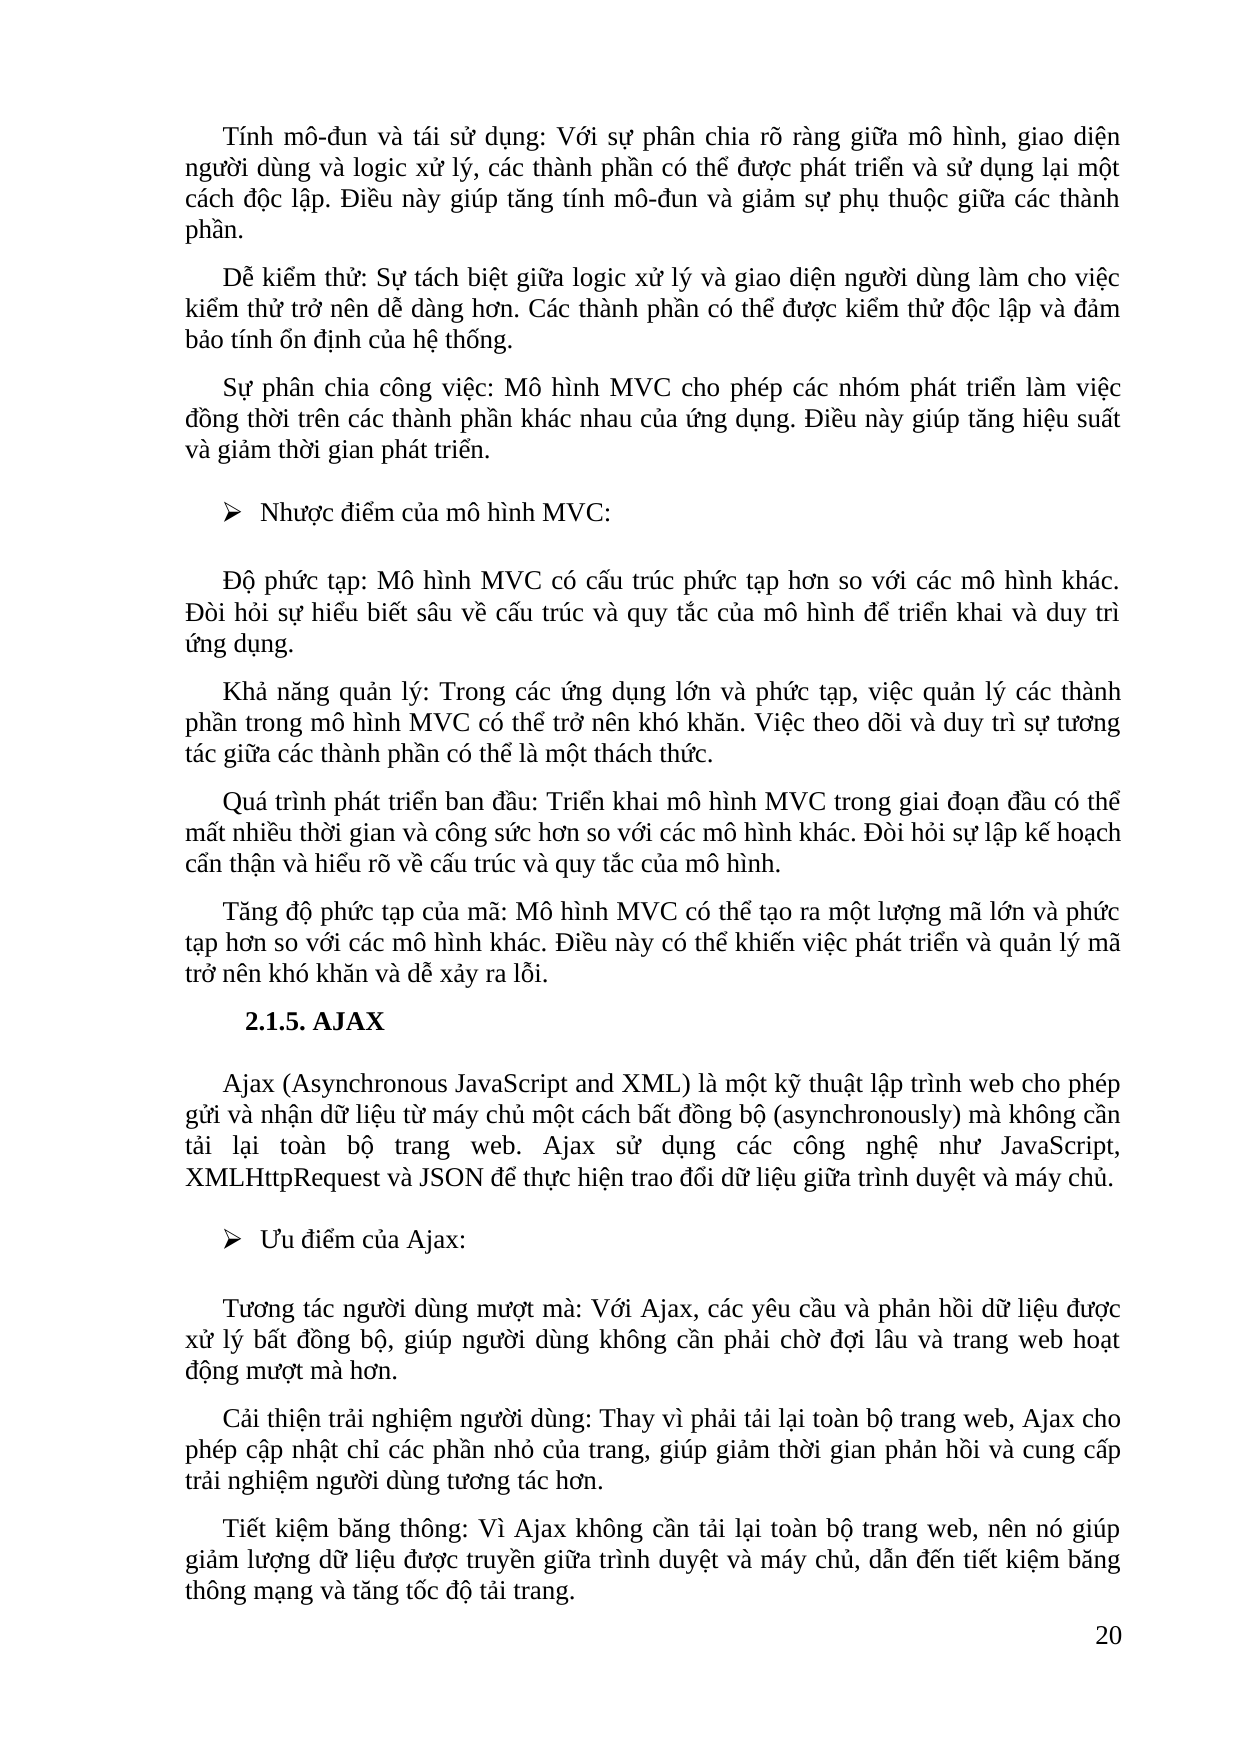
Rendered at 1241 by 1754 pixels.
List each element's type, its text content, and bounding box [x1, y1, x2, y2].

text Dễ kiểm thử: Sự tách biệt giữa logic xử lý và giao diện người dùng làm cho việc kiểm thử trở nên dễ dàng hơn. Các thành phần có thể được kiểm thử độc lập và đảm bảo tính ổn định của hệ thống. [185, 261, 1122, 354]
text Sự phân chia công việc: Mô hình MVC cho phép các nhóm phát triển làm việc đồng thời trên các thành phần khác nhau của ứng dụng. Điều này giúp tăng hiệu suất và giảm thời gian phát triển. [185, 371, 1122, 464]
list Ưu điểm của Ajax: [222, 1208, 1122, 1264]
text Tăng độ phức tạp của mã: Mô hình MVC có thể tạo ra một lượng mã lớn và phức tạp hơn so với các mô hình khác. Điều này có thể khiến việc phát triển và quản lý mã trở nên khó khăn và dễ xảy ra lỗi. [185, 895, 1122, 988]
list Nhược điểm của mô hình MVC: [222, 481, 1122, 537]
text Quá trình phát triển ban đầu: Triển khai mô hình MVC trong giai đoạn đầu có thể mất nhiều thời gian và công sức hơn so với các mô hình khác. Đòi hỏi sự lập kế hoạch cẩn thận và hiểu rõ về cấu trúc và quy tắc của mô hình. [185, 785, 1122, 878]
text Tính mô-đun và tái sử dụng: Với sự phân chia rõ ràng giữa mô hình, giao diện người dùng và logic xử lý, các thành phần có thể được phát triển và sử dụng lại một cách độc lập. Điều này giúp tăng tính mô-đun và giảm sự phụ thuộc giữa các thành phần. [185, 120, 1122, 244]
text Tiết kiệm băng thông: Vì Ajax không cần tải lại toàn bộ trang web, nên nó giúp giảm lượng dữ liệu được truyền giữa trình duyệt và máy chủ, dẫn đến tiết kiệm băng thông mạng và tăng tốc độ tải trang. [185, 1512, 1122, 1605]
text Ajax (Asynchronous JavaScript and XML) là một kỹ thuật lập trình web cho phép gửi và nhận dữ liệu từ máy chủ một cách bất đồng bộ (asynchronously) mà không cần tải lại toàn bộ trang web. Ajax sử dụng các công nghệ như JavaScript, XMLHttpRequest và JSON để thực hiện trao đổi dữ liệu giữa trình duyệt và máy chủ. [185, 1067, 1122, 1192]
text Tương tác người dùng mượt mà: Với Ajax, các yêu cầu và phản hồi dữ liệu được xử lý bất đồng bộ, giúp người dùng không cần phải chờ đợi lâu và trang web hoạt động mượt mà hơn. [185, 1292, 1122, 1385]
text Khả năng quản lý: Trong các ứng dụng lớn và phức tạp, việc quản lý các thành phần trong mô hình MVC có thể trở nên khó khăn. Việc theo dõi và duy trì sự tương tác giữa các thành phần có thể là một thách thức. [185, 674, 1122, 768]
text Độ phức tạp: Mô hình MVC có cấu trúc phức tạp hơn so với các mô hình khác. Đòi hỏi sự hiểu biết sâu về cấu trúc và quy tắc của mô hình để triển khai và duy trì ứng dụng. [185, 564, 1122, 658]
subtitle 2.1.5. AJAX [245, 1005, 1122, 1036]
text Cải thiện trải nghiệm người dùng: Thay vì phải tải lại toàn bộ trang web, Ajax cho phép cập nhật chỉ các phần nhỏ của trang, giúp giảm thời gian phản hồi và cung cấp trải nghiệm người dùng tương tác hơn. [185, 1402, 1122, 1495]
